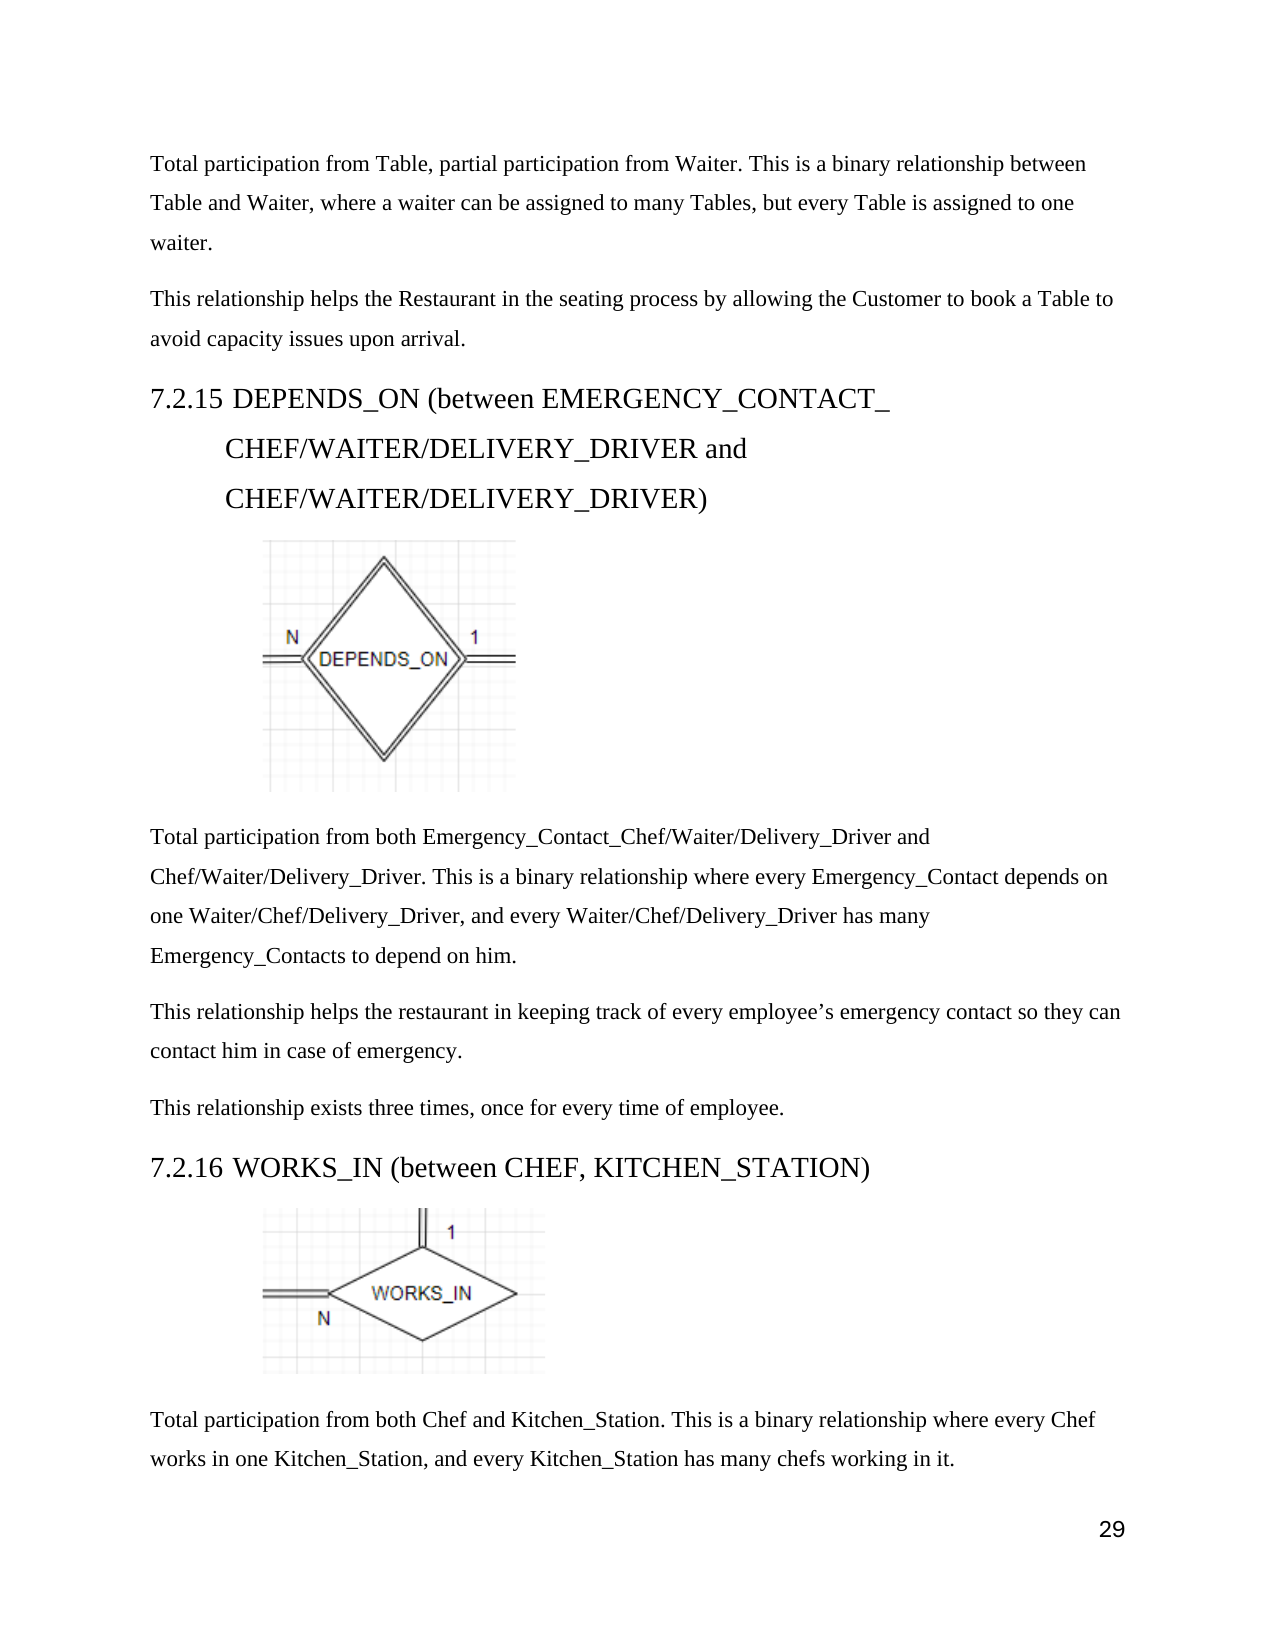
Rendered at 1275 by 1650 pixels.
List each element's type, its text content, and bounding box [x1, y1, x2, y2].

picture [262, 1208, 546, 1374]
text Total participation from both Chef and Kitchen_Station. This is a binary relationship where every Chef works in one Kitchen_Station, and every Kitchen_Station has many chefs working in it. [150, 1406, 1125, 1472]
text Total participation from both Emergency_Contact_Chef/Waiter/Delivery_Driver and Chef/Waiter/Delivery_Driver. This is a binary relationship where every Emergency_Contact depends on one Waiter/Chef/Delivery_Driver, and every Waiter/Chef/Delivery_Driver has many Emergency_Contacts to depend on him. [150, 823, 1125, 968]
picture [262, 540, 516, 792]
text This relationship helps the Restaurant in the seating process by allowing the Customer to book a Table to avoid capacity issues upon arrival. [150, 285, 1125, 351]
subtitle DEPENDS_ON (between EMERGENCY_CONTACT_ CHEF/WAITER/DELIVERY_DRIVER and CHEF/WAITER/DELIVERY_DRIVER) [150, 381, 1125, 515]
text This relationship exists three times, once for every time of employee. [150, 1094, 1125, 1120]
text This relationship helps the restaurant in keeping track of every employee’s emergency contact so they can contact him in case of emergency. [150, 998, 1125, 1064]
text Total participation from Table, partial participation from Waiter. This is a binary relationship between Table and Waiter, where a waiter can be assigned to many Tables, but every Table is assigned to one waiter. [150, 150, 1125, 255]
subtitle WORKS_IN (between CHEF, KITCHEN_STATION) [150, 1150, 1125, 1183]
